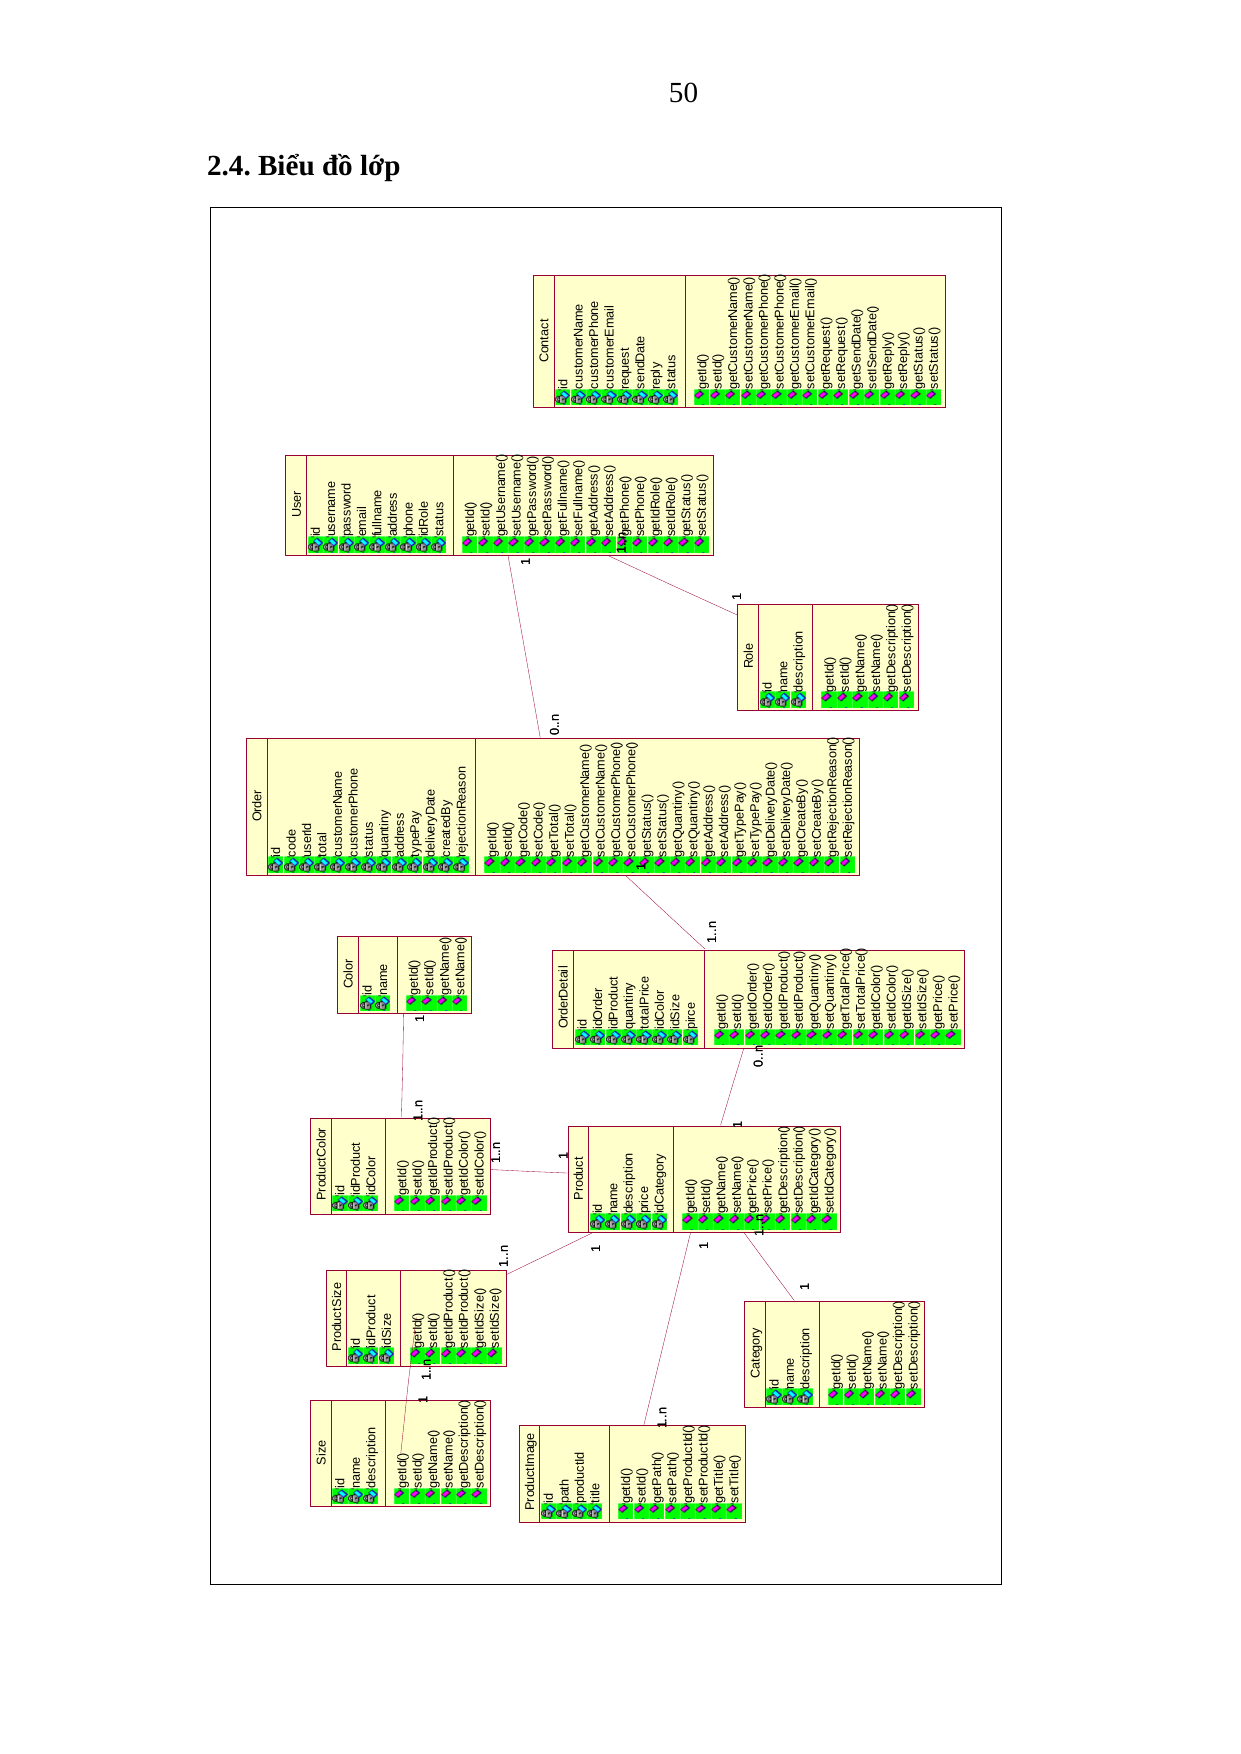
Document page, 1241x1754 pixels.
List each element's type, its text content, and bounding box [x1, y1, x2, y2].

subtitle 2.4. Biểu đồ lớp [207, 148, 1107, 181]
